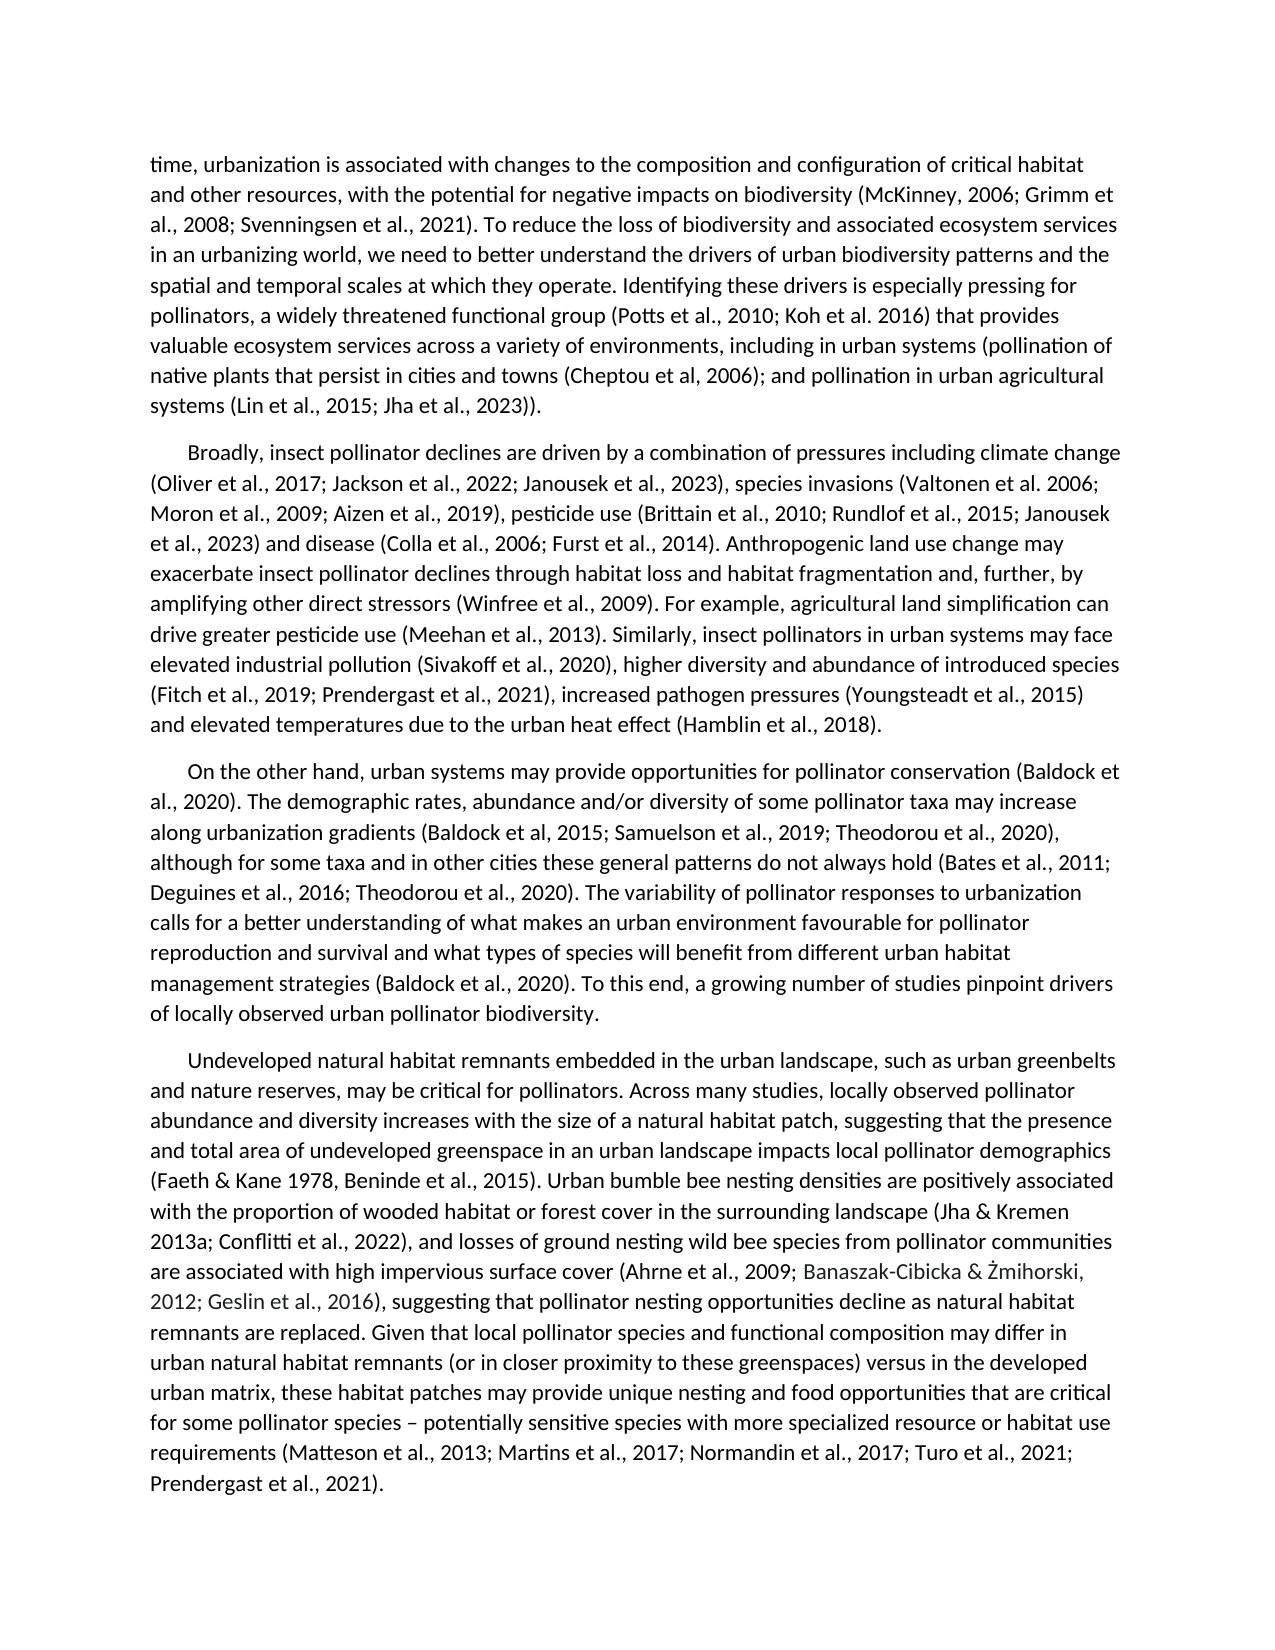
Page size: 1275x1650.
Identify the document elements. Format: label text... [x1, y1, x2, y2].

text Undeveloped natural habitat remnants embedded in the urban landscape, such as urban greenbelts and nature reserves, may be critical for pollinators. Across many studies, locally observed pollinator abundance and diversity increases with the size of a natural habitat patch, suggesting that the presence and total area of undeveloped greenspace in an urban landscape impacts local pollinator demographics (Faeth & Kane 1978, Beninde et al., 2015). Urban bumble bee nesting densities are positively associated with the proportion of wooded habitat or forest cover in the surrounding landscape (Jha & Kremen 2013a; Conflitti et al., 2022), and losses of ground nesting wild bee species from pollinator communities are associated with high impervious surface cover (Ahrne et al., 2009; Banaszak-Cibicka & Żmihorski, 2012; Geslin et al., 2016), suggesting that pollinator nesting opportunities decline as natural habitat remnants are replaced. Given that local pollinator species and functional composition may differ in urban natural habitat remnants (or in closer proximity to these greenspaces) versus in the developed urban matrix, these habitat patches may provide unique nesting and food opportunities that are critical for some pollinator species – potentially sensitive species with more specialized resource or habitat use requirements (Matteson et al., 2013; Martins et al., 2017; Normandin et al., 2017; Turo et al., 2021; Prendergast et al., 2021). [150, 1046, 1125, 1497]
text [150, 150, 1125, 420]
text Broadly, insect pollinator declines are driven by a combination of pressures including climate change (Oliver et al., 2017; Jackson et al., 2022; Janousek et al., 2023), species invasions (Valtonen et al. 2006; Moron et al., 2009; Aizen et al., 2019), pesticide use (Brittain et al., 2010; Rundlof et al., 2015; Janousek et al., 2023) and disease (Colla et al., 2006; Furst et al., 2014). Anthropogenic land use change may exacerbate insect pollinator declines through habitat loss and habitat fragmentation and, further, by amplifying other direct stressors (Winfree et al., 2009). For example, agricultural land simplification can drive greater pesticide use (Meehan et al., 2013). Similarly, insect pollinators in urban systems may face elevated industrial pollution (Sivakoff et al., 2020), higher diversity and abundance of introduced species (Fitch et al., 2019; Prendergast et al., 2021), increased pathogen pressures (Youngsteadt et al., 2015) and elevated temperatures due to the urban heat effect (Hamblin et al., 2018). [150, 438, 1125, 738]
text On the other hand, urban systems may provide opportunities for pollinator conservation (Baldock et al., 2020). The demographic rates, abundance and/or diversity of some pollinator taxa may increase along urbanization gradients (Baldock et al, 2015; Samuelson et al., 2019; Theodorou et al., 2020), although for some taxa and in other cities these general patterns do not always hold (Bates et al., 2011; Deguines et al., 2016; Theodorou et al., 2020). The variability of pollinator responses to urbanization calls for a better understanding of what makes an urban environment favourable for pollinator reproduction and survival and what types of species will benefit from different urban habitat management strategies (Baldock et al., 2020). To this end, a growing number of studies pinpoint drivers of locally observed urban pollinator biodiversity. [150, 757, 1125, 1027]
